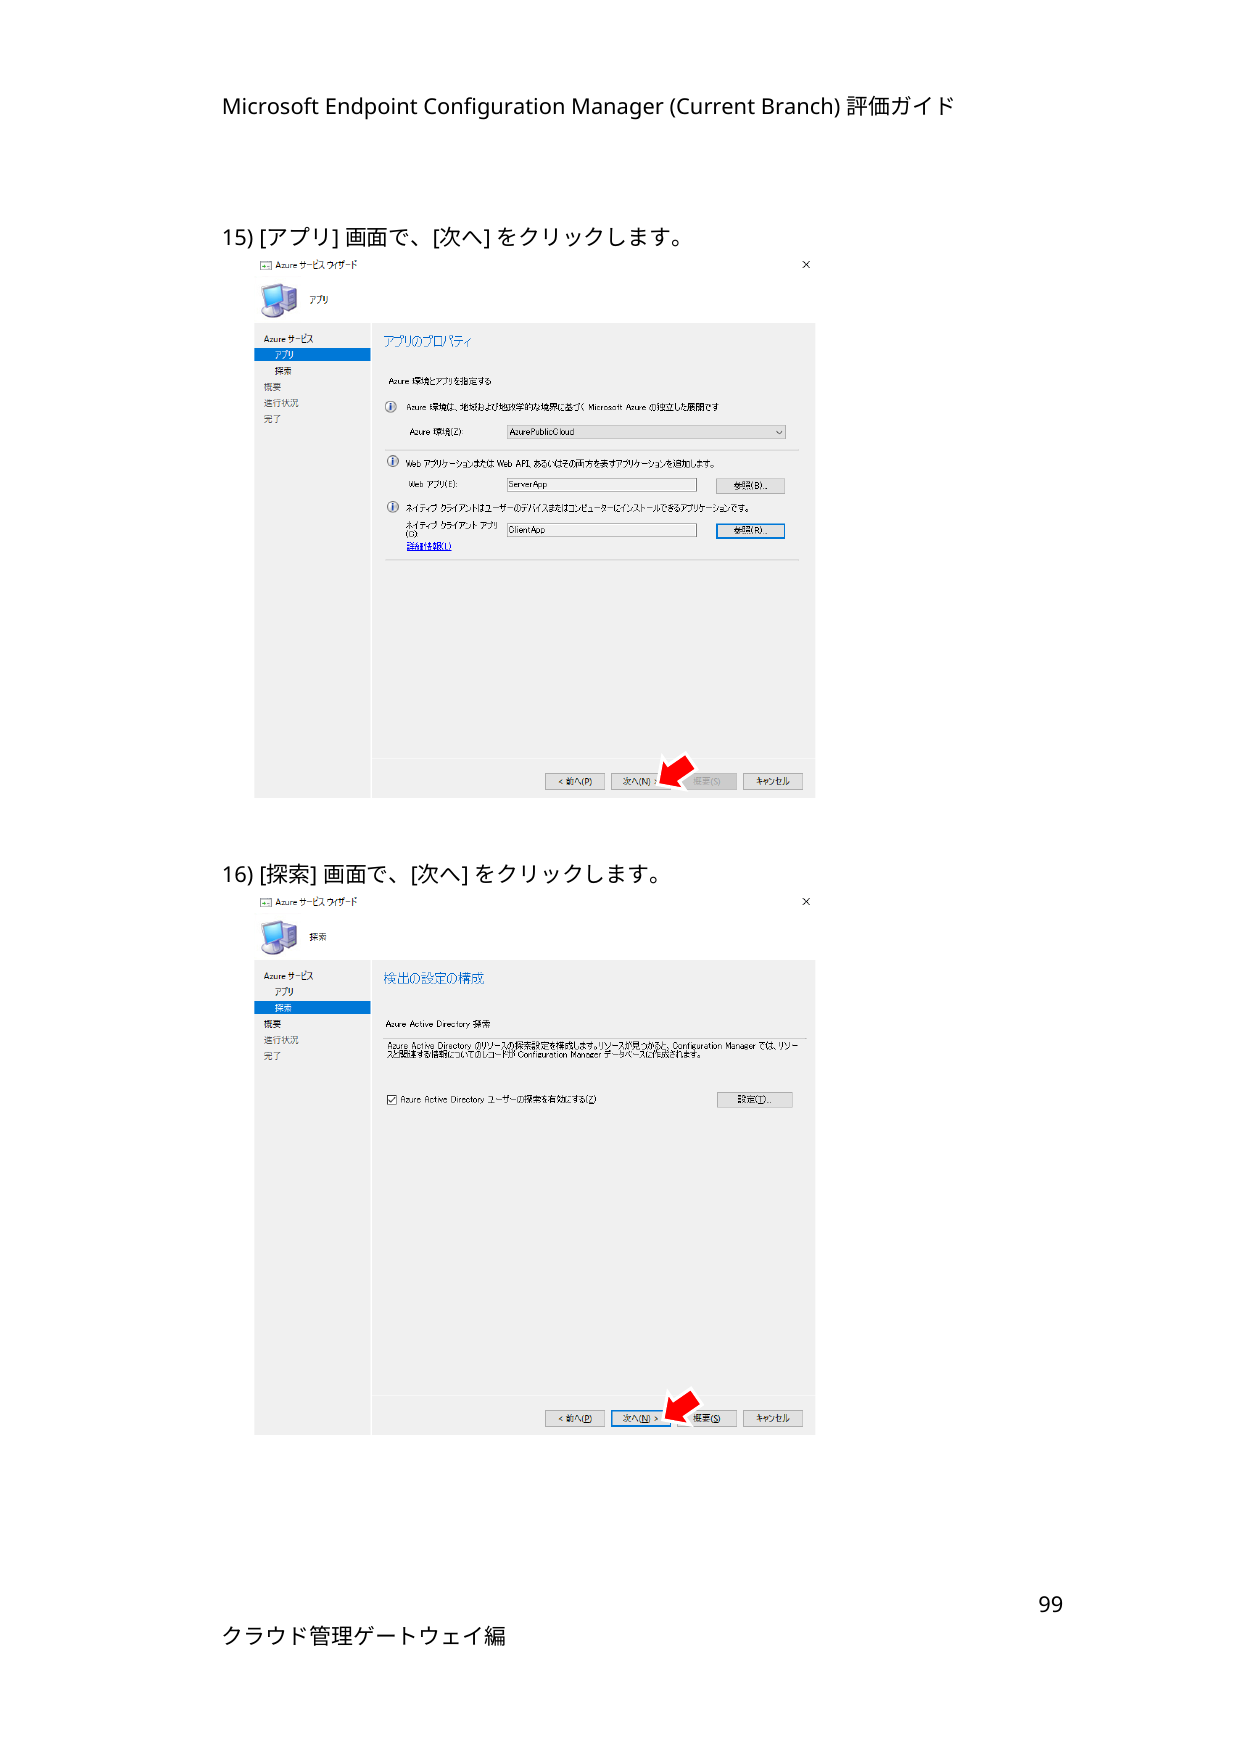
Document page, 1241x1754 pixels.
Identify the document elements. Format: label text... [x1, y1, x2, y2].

picture [254, 254, 816, 798]
picture [254, 891, 816, 1435]
list [アプリ] 画面で、[次へ] をクリックします。 [222, 217, 1063, 254]
list [探索] 画面で、[次へ] をクリックします。 [222, 854, 1063, 892]
